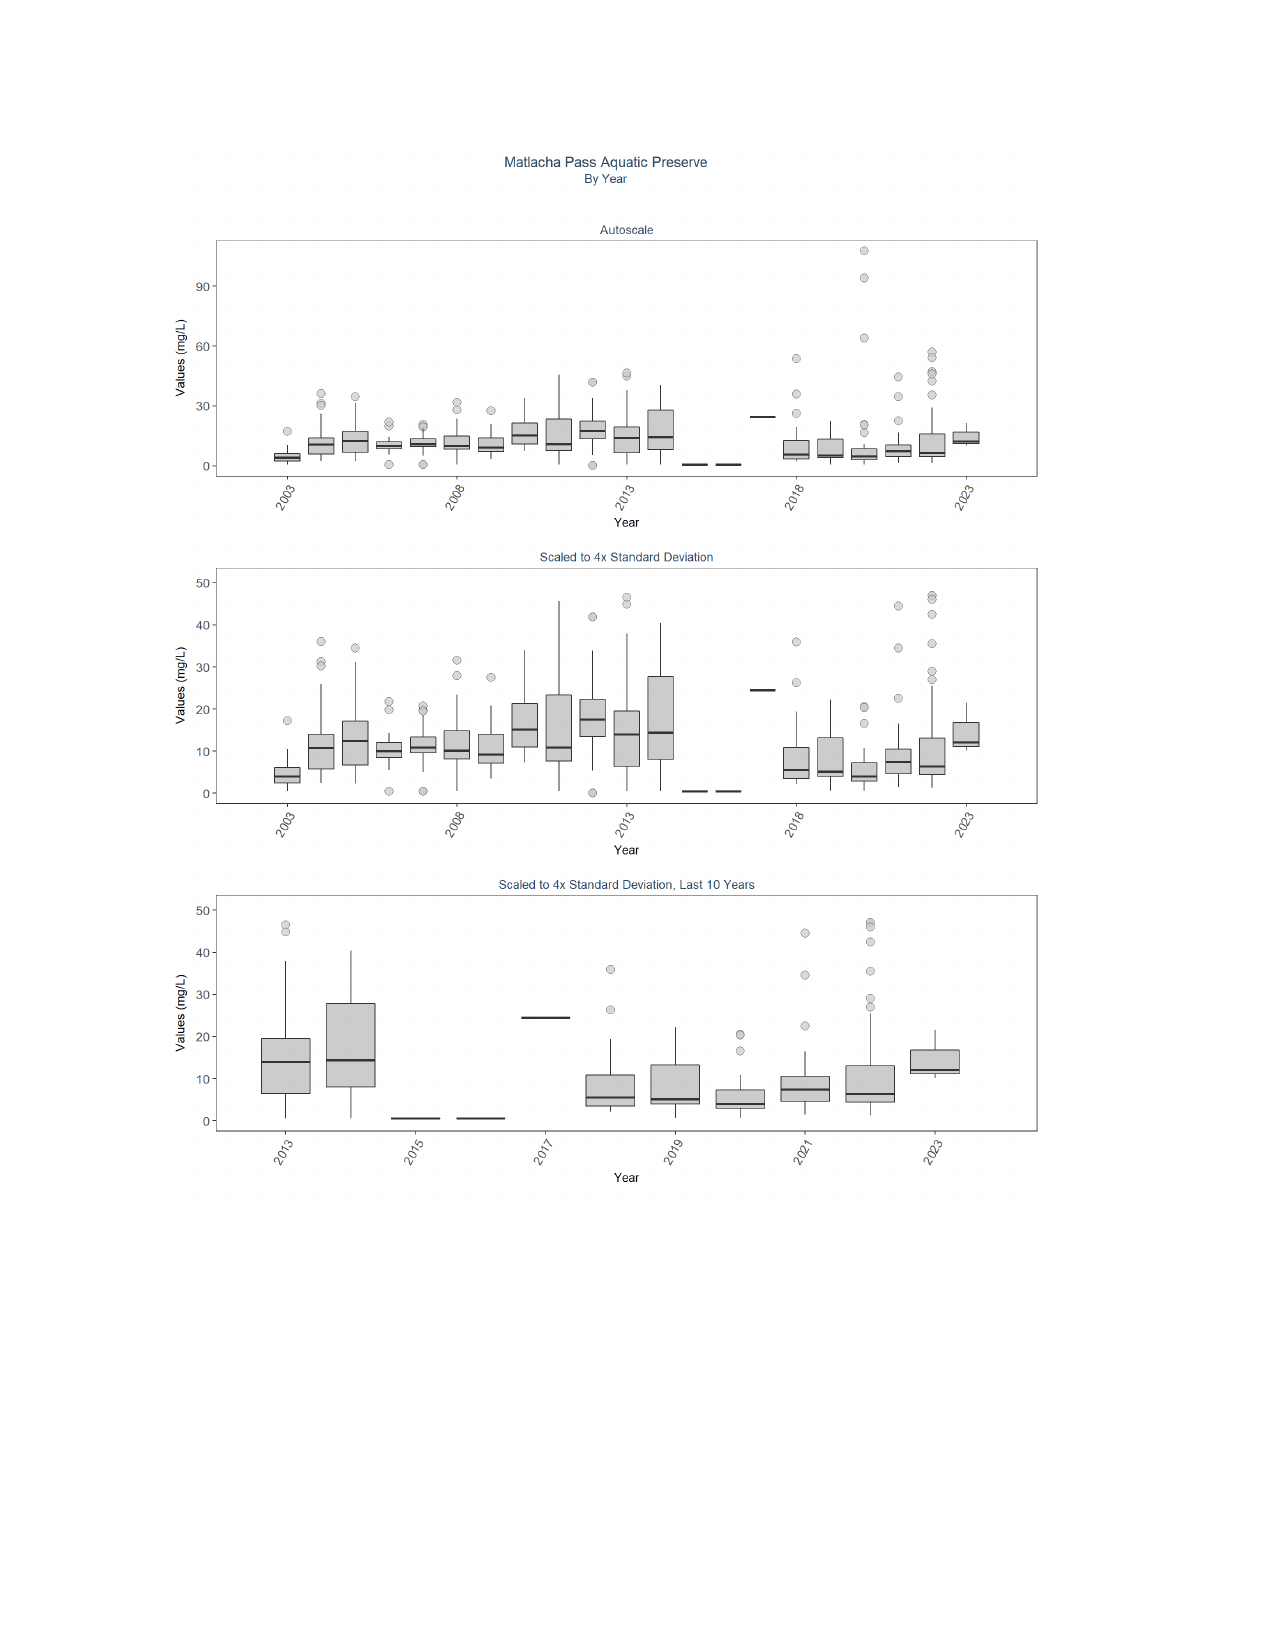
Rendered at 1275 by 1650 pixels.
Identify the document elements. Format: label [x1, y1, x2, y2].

picture [168, 150, 1044, 1200]
